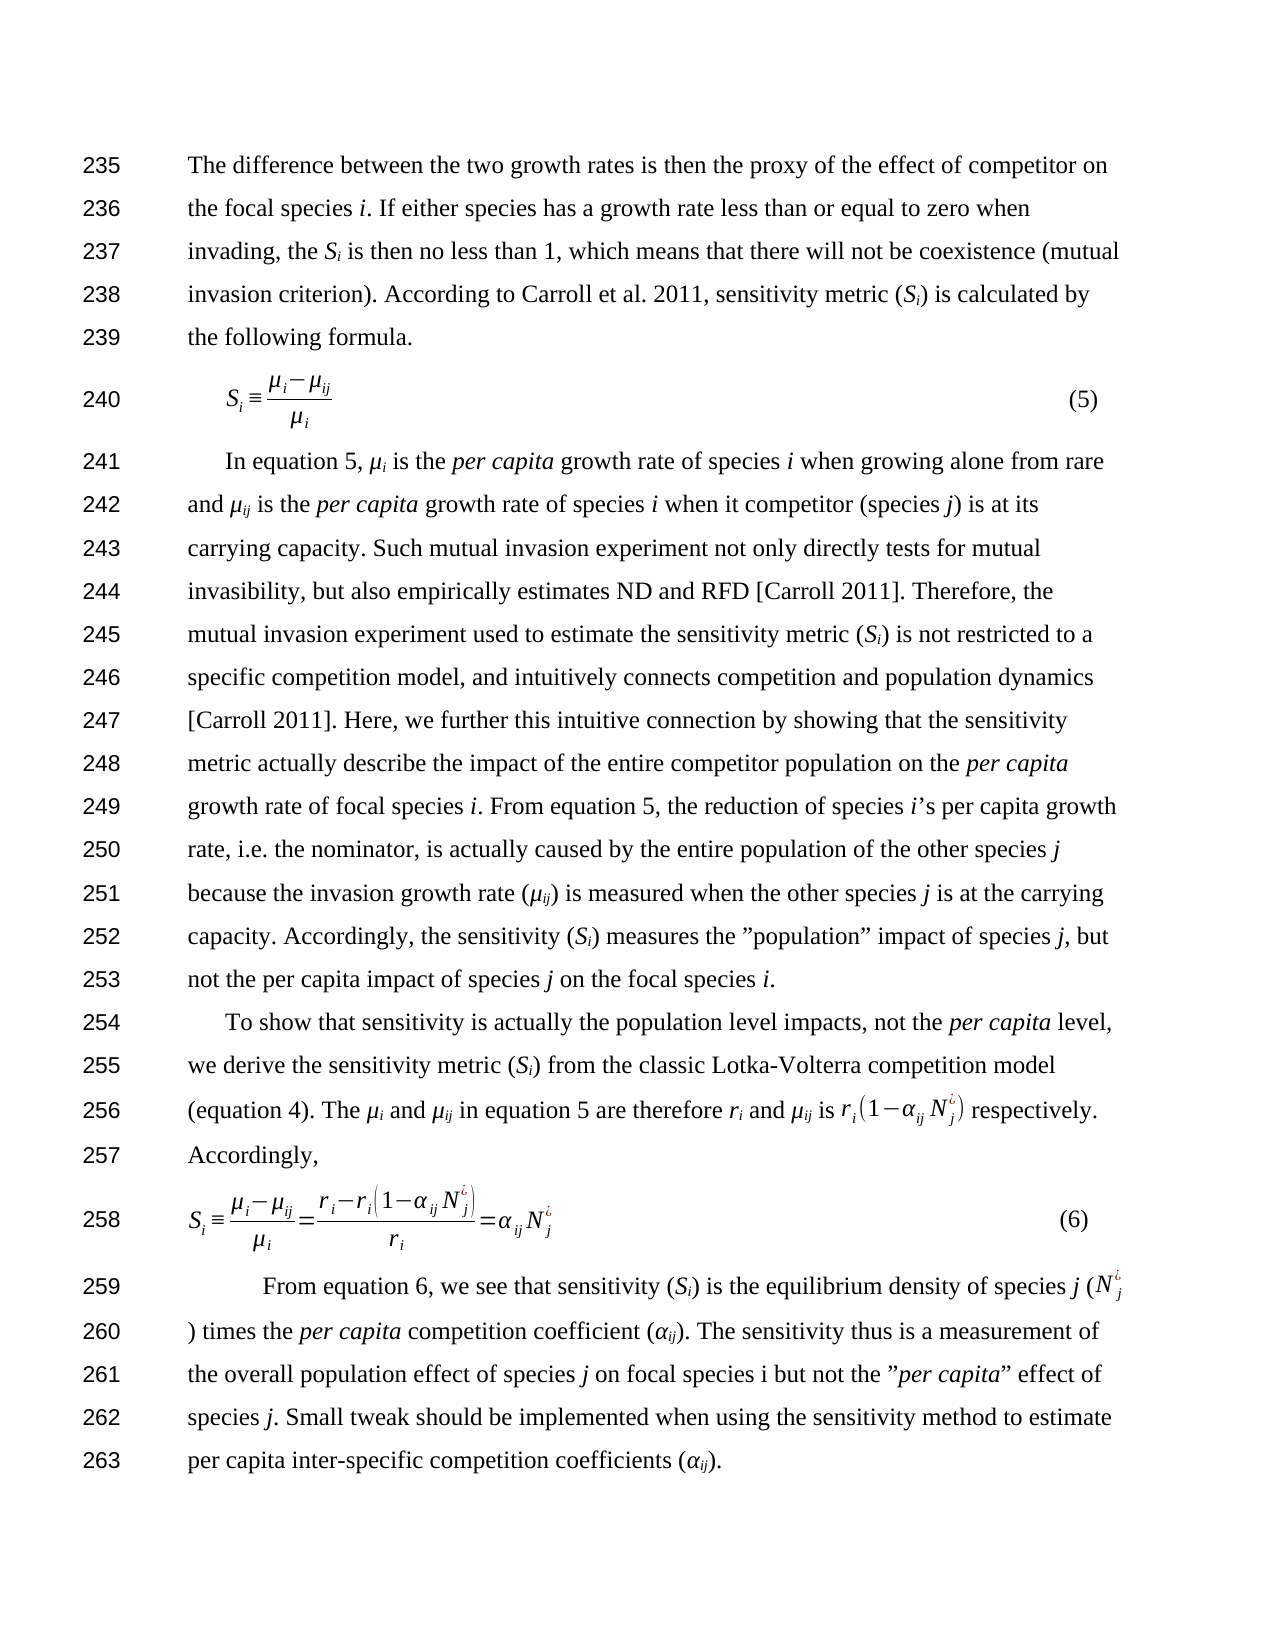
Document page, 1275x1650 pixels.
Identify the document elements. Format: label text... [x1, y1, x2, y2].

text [187, 150, 1125, 351]
text To show that sensitivity is actually the population level impacts, not the per capita level, we derive the sensitivity metric (Si) from the classic Lotka-Volterra competition model (equation 4). The μi and μij in equation 5 are therefore ri and μij is respectively. Accordingly, [187, 1007, 1125, 1169]
text From equation 6, we see that sensitivity (Si) is the equilibrium density of species j () times the per capita competition coefficient (αij). The sensitivity thus is a measurement of the overall population effect of species j on focal species i but not the ”per capita” effect of species j. Small tweak should be implemented when using the sensitivity method to estimate per capita inter-specific competition coefficients (αij). [187, 1269, 1125, 1474]
text (6) [187, 1183, 1125, 1254]
text In equation 5, μi is the per capita growth rate of species i when growing alone from rare and μij is the per capita growth rate of species i when it competitor (species j) is at its carrying capacity. Such mutual invasion experiment not only directly tests for mutual invasibility, but also empirically estimates ND and RFD [Carroll 2011]. Therefore, the mutual invasion experiment used to estimate the sensitivity metric (Si) is not restricted to a specific competition model, and intuitively connects competition and population dynamics [Carroll 2011]. Here, we further this intuitive connection by showing that the sensitivity metric actually describe the impact of the entire competitor population on the per capita growth rate of focal species i. From equation 5, the reduction of species i’s per capita growth rate, i.e. the nominator, is actually caused by the entire population of the other species j because the invasion growth rate (μij) is measured when the other species j is at the carrying capacity. Accordingly, the sensitivity (Si) measures the ”population” impact of species j, but not the per capita impact of species j on the focal species i. [187, 446, 1125, 993]
text (5) [150, 366, 1125, 432]
